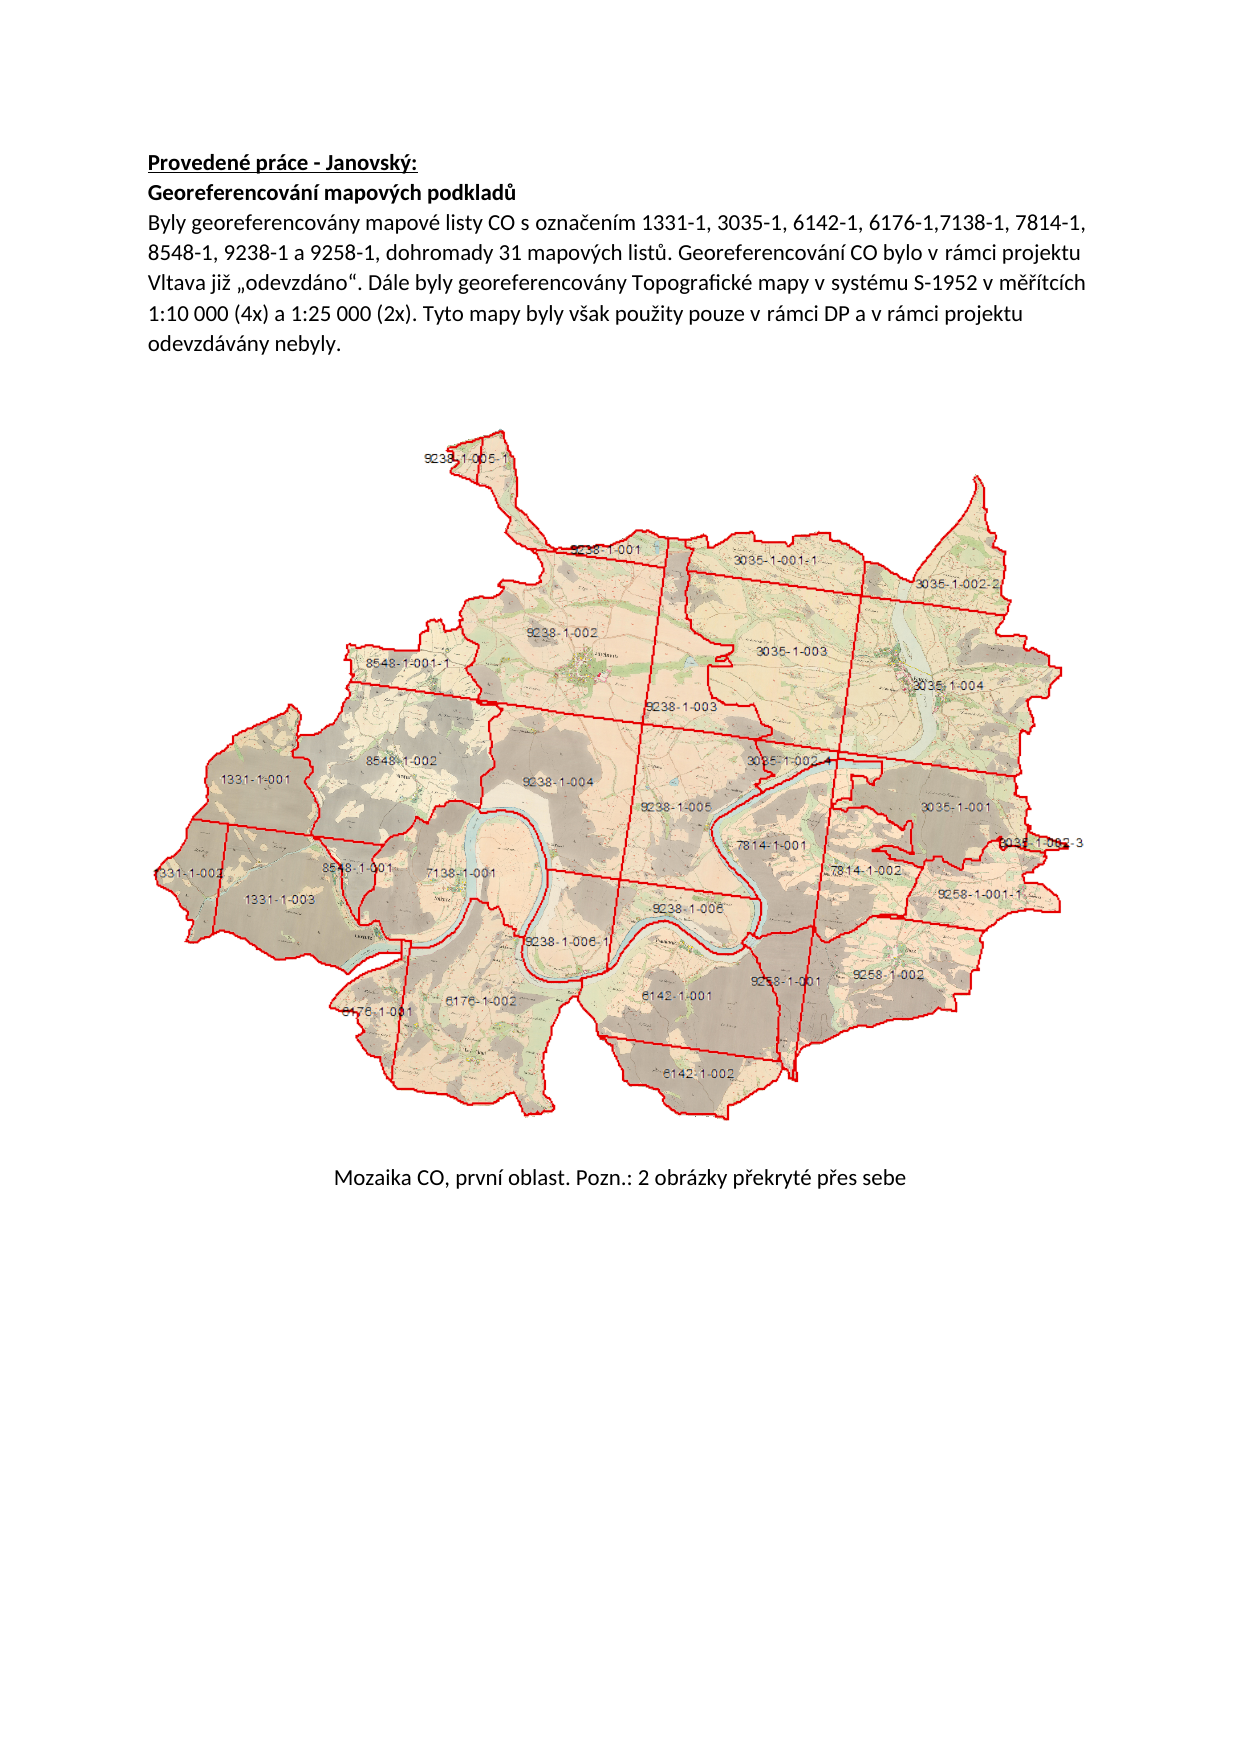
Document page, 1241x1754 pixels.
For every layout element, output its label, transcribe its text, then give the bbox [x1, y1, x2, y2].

text Mozaika CO, první oblast. Pozn.: 2 obrázky překryté přes sebe [148, 1163, 1093, 1191]
picture [147, 425, 1097, 1126]
text Byly georeferencovány mapové listy CO s označením 1331-1, 3035-1, 6142-1, 6176-1,7138-1, 7814-1, 8548-1, 9238-1 a 9258-1, dohromady 31 mapových listů. Georeferencování CO bylo v rámci projektu Vltava již „odevzdáno“. Dále byly georeferencovány Topografické mapy v systému S-1952 v měřítcích [148, 208, 1093, 296]
text Georeferencování mapových podkladů [148, 178, 1093, 206]
text 1:10 000 (4x) a 1:25 000 (2x). Tyto mapy byly však použity pouze v rámci DP a v rámci projektu odevzdávány nebyly. [148, 299, 1093, 357]
text Provedené práce - Janovský: [148, 148, 1093, 176]
